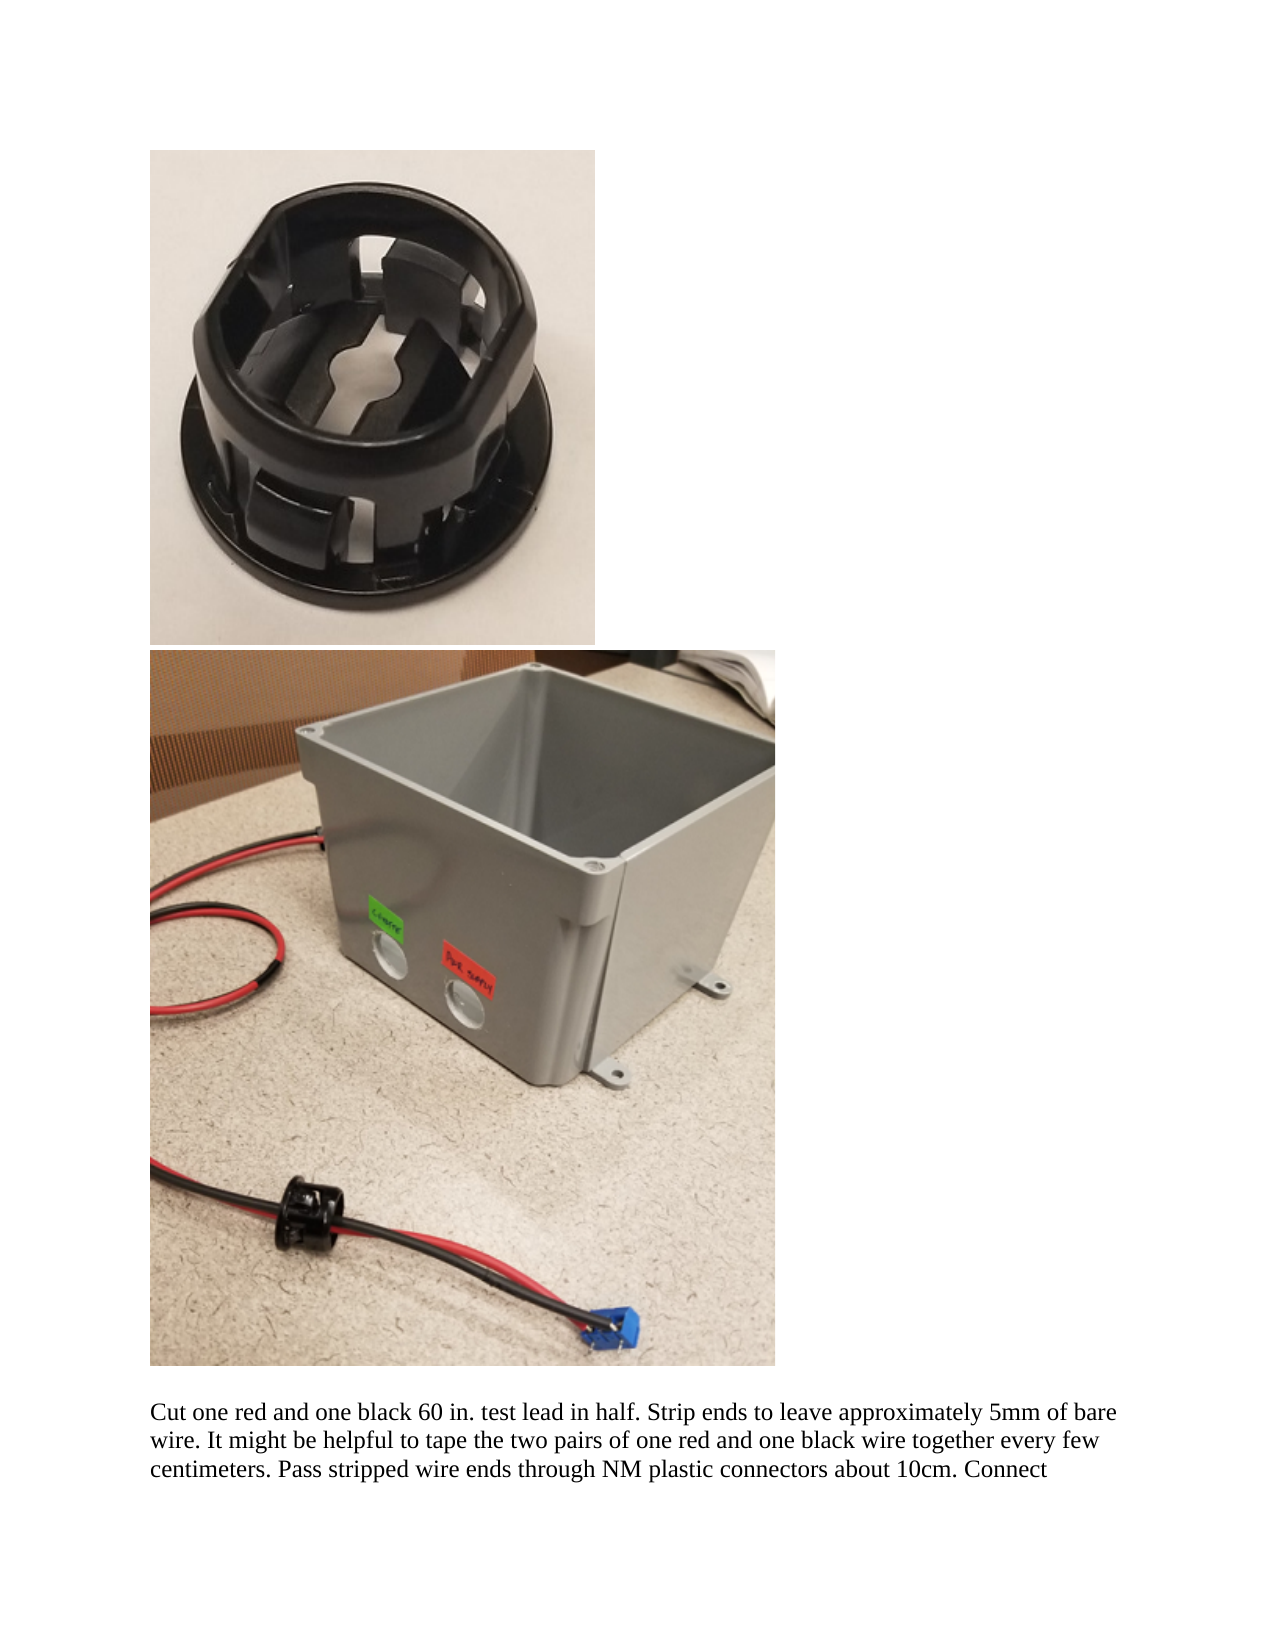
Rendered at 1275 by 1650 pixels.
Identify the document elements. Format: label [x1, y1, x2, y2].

text [150, 1397, 1125, 1483]
picture [150, 150, 595, 645]
picture [150, 650, 775, 1366]
